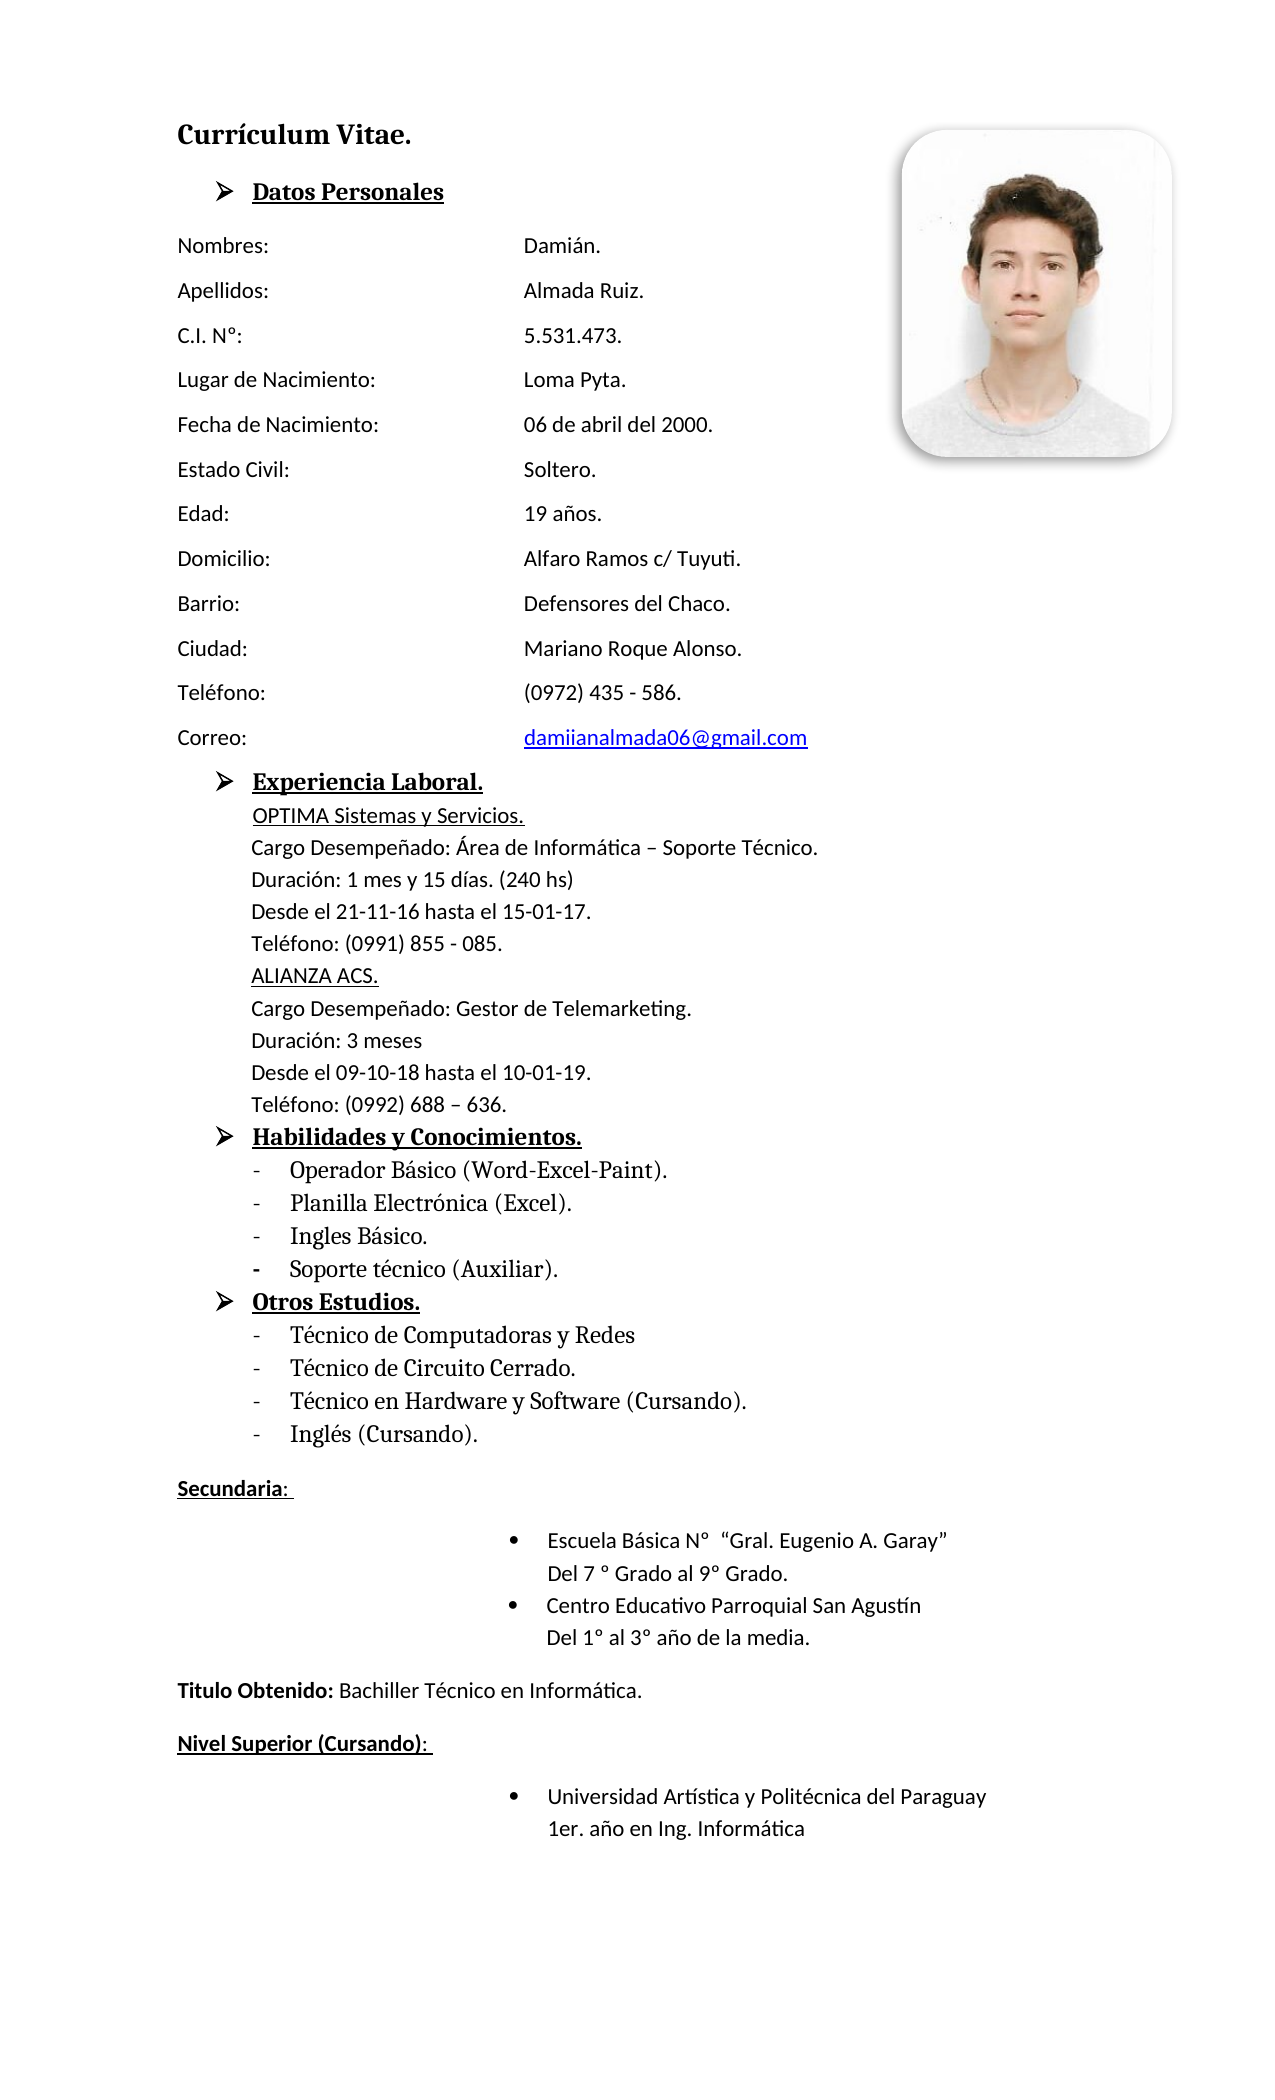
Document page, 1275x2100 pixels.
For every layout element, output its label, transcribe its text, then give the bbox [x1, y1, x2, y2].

list Técnico en Hardware y Software (Cursando). [252, 1387, 1113, 1416]
list Ingles Básico. [252, 1222, 1113, 1250]
text Ciudad: Mariano Roque Alonso. [177, 634, 1113, 662]
text Barrio: Defensores del Chaco. [177, 589, 1113, 617]
list Habilidades y Conocimientos. [215, 1123, 1113, 1151]
picture [901, 129, 1172, 457]
text Apellidos: Almada Ruiz. [177, 276, 888, 304]
text Duración: 1 mes y 15 días. (240 hs) [177, 865, 1113, 893]
text Titulo Obtenido: Bachiller Técnico en Informática. [177, 1676, 1113, 1704]
text Nivel Superior (Cursando): [177, 1729, 1113, 1757]
list Técnico de Computadoras y Redes [252, 1321, 1113, 1349]
list 1er. año en Ing. Informática [547, 1814, 1113, 1842]
list Técnico de Circuito Cerrado. [252, 1354, 1113, 1382]
text Correo: damiianalmada06@gmail.com [177, 723, 1113, 751]
list Operador Básico (Word-Excel-Paint). [252, 1156, 1113, 1184]
text Teléfono: (0991) 855 - 085. [177, 929, 1113, 957]
text Duración: 3 meses [177, 1026, 1113, 1054]
list OPTIMA Sistemas y Servicios. [252, 801, 1113, 829]
text Domicilio: Alfaro Ramos c/ Tuyuti. [177, 544, 1113, 572]
text Teléfono: (0992) 688 – 636. [177, 1090, 1113, 1118]
list Experiencia Laboral. [215, 768, 1113, 796]
text Desde el 21-11-16 hasta el 15-01-17. [177, 897, 1113, 925]
text Nombres: Damián. [177, 231, 888, 259]
text Fecha de Nacimiento: 06 de abril del 2000. [177, 410, 893, 438]
list Del 1º al 3º año de la media. [546, 1623, 1113, 1651]
list Del 7 º Grado al 9º Grado. [547, 1559, 1113, 1587]
list Soporte técnico (Auxiliar). [252, 1255, 1113, 1283]
text Secundaria: [177, 1474, 1113, 1502]
text Cargo Desempeñado: Gestor de Telemarketing. [177, 994, 1113, 1022]
text Estado Civil: Soltero. [177, 455, 1113, 483]
text ALIANZA ACS. [177, 962, 1113, 990]
list Universidad Artística y Politécnica del Paraguay [510, 1782, 1113, 1810]
text Edad: 19 años. [177, 499, 1113, 528]
list Inglés (Cursando). [252, 1420, 1113, 1448]
list Centro Educativo Parroquial San Agustín [509, 1591, 1113, 1619]
list Datos Personales [215, 178, 889, 206]
list Escuela Básica Nº “Gral. Eugenio A. Garay” [510, 1527, 1113, 1555]
text Cargo Desempeñado: Área de Informática – Soporte Técnico. [177, 833, 1113, 861]
text Lugar de Nacimiento: Loma Pyta. [177, 366, 888, 393]
text Currículum Vitae. [177, 118, 1255, 152]
list Otros Estudios. [215, 1288, 1113, 1316]
text C.I. Nº: 5.531.473. [177, 321, 888, 349]
text Desde el 09-10-18 hasta el 10-01-19. [177, 1058, 1113, 1086]
text Teléfono: (0972) 435 - 586. [177, 678, 1113, 706]
list Planilla Electrónica (Excel). [252, 1189, 1113, 1217]
